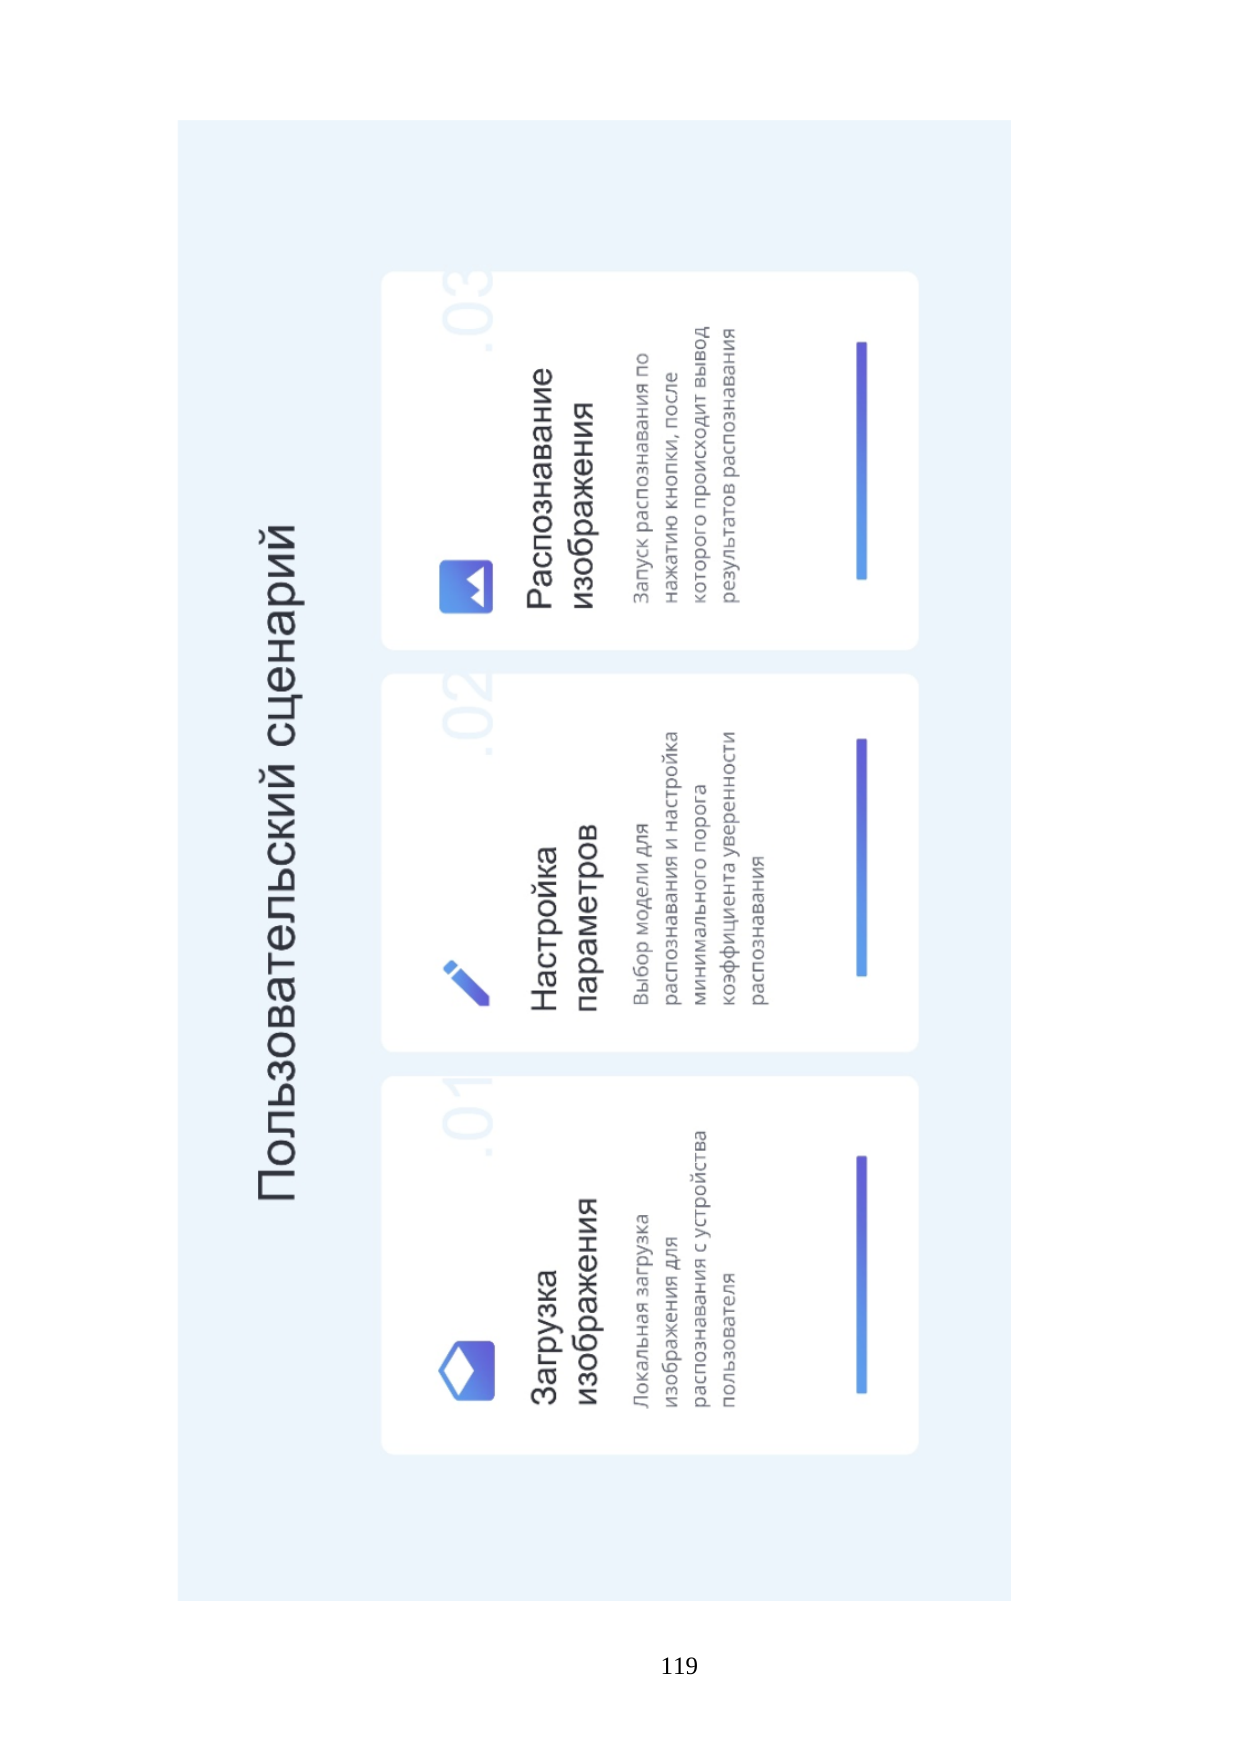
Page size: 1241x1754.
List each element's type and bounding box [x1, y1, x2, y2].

picture [179, 121, 1011, 1601]
